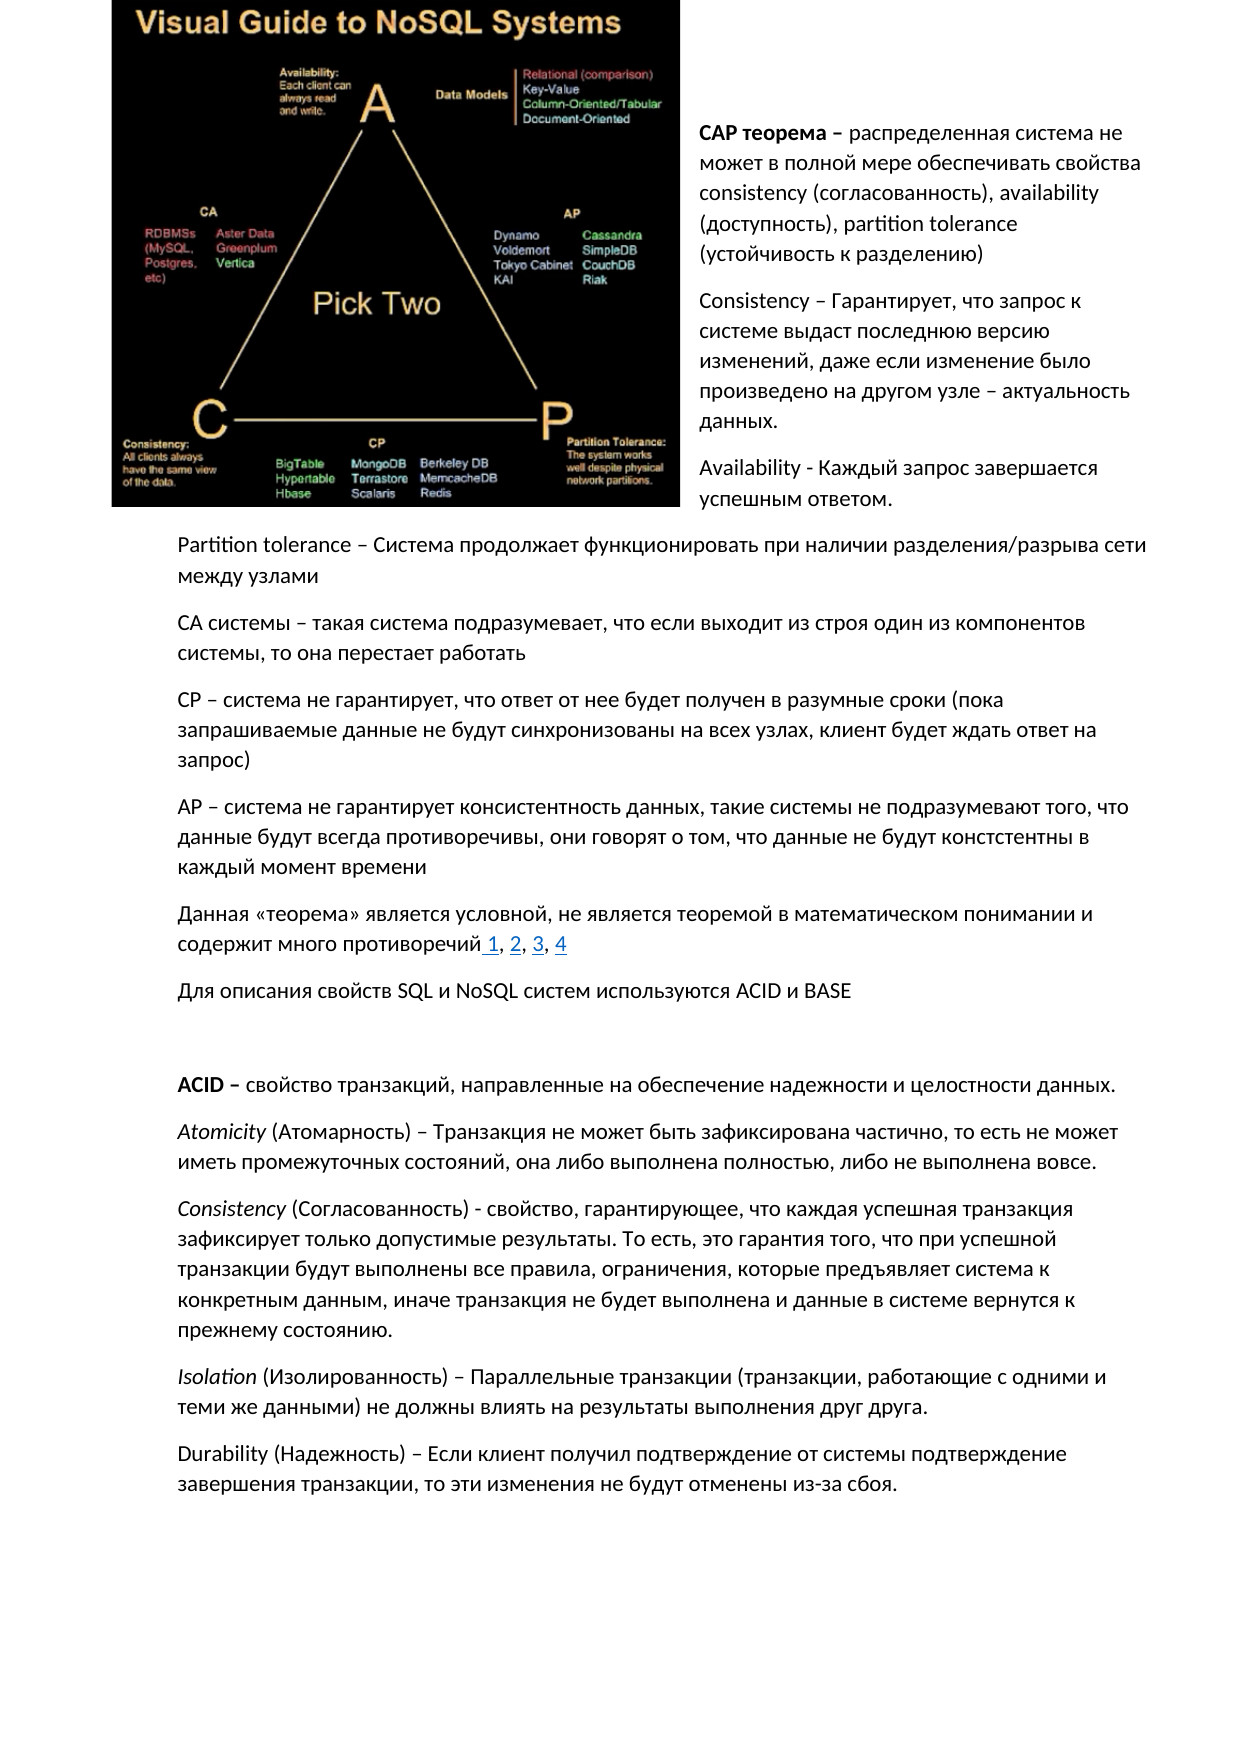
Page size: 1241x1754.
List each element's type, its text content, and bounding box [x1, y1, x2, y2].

text CA системы – такая система подразумевает, что если выходит из строя один из компонентов системы, то она перестает работать [177, 608, 1152, 666]
text Данная «теорема» является условной, не является теоремой в математическом понимании и содержит много противоречий 1, 2, 3, 4 [177, 899, 1152, 958]
text CAP теорема – распределенная система не может в полной мере обеспечивать свойства consistency (согласованность), availability (доступность), partition tolerance (устойчивость к разделению) [681, 118, 1152, 267]
text Isolation (Изолированность) – Параллельные транзакции (транзакции, работающие с одними и теми же данными) не должны влиять на результаты выполнения друг друга. [177, 1362, 1152, 1420]
text Consistency – Гарантирует, что запрос к системе выдаст последнюю версию изменений, даже если изменение было произведено на другом узле – актуальность данных. [681, 286, 1152, 435]
text ACID – свойство транзакций, направленные на обеспечение надежности и целостности данных. [177, 1070, 1152, 1098]
text Atomicity (Атомарность) – Транзакция не может быть зафиксирована частично, то есть не может иметь промежуточных состояний, она либо выполнена полностью, либо не выполнена вовсе. [177, 1117, 1152, 1175]
text Consistency (Согласованность) - свойство, гарантирующее, что каждая успешная транзакция зафиксирует только допустимые результаты. То есть, это гарантия того, что при успешной транзакции будут выполнены все правила, ограничения, которые предъявляет система к конкретным данным, иначе транзакция не будет выполнена и данные в системе вернутся к прежнему состоянию. [177, 1194, 1152, 1343]
picture [111, 0, 681, 507]
text Durability (Надежность) – Если клиент получил подтверждение от системы подтверждение завершения транзакции, то эти изменения не будут отменены из-за сбоя. [177, 1439, 1152, 1497]
text Для описания свойств SQL и NoSQL систем используются ACID и BASE [177, 976, 1152, 1004]
text CP – система не гарантирует, что ответ от нее будет получен в разумные сроки (пока запрашиваемые данные не будут синхронизованы на всех узлах, клиент будет ждать ответ на запрос) [177, 685, 1152, 773]
text Availability - Каждый запрос завершается успешным ответом. [177, 453, 1152, 512]
text AP – система не гарантирует консистентность данных, такие системы не подразумевают того, что данные будут всегда противоречивы, они говорят о том, что данные не будут констстентны в каждый момент времени [177, 792, 1152, 881]
text Partition tolerance – Система продолжает функционировать при наличии разделения/разрыва сети между узлами [177, 531, 1152, 589]
